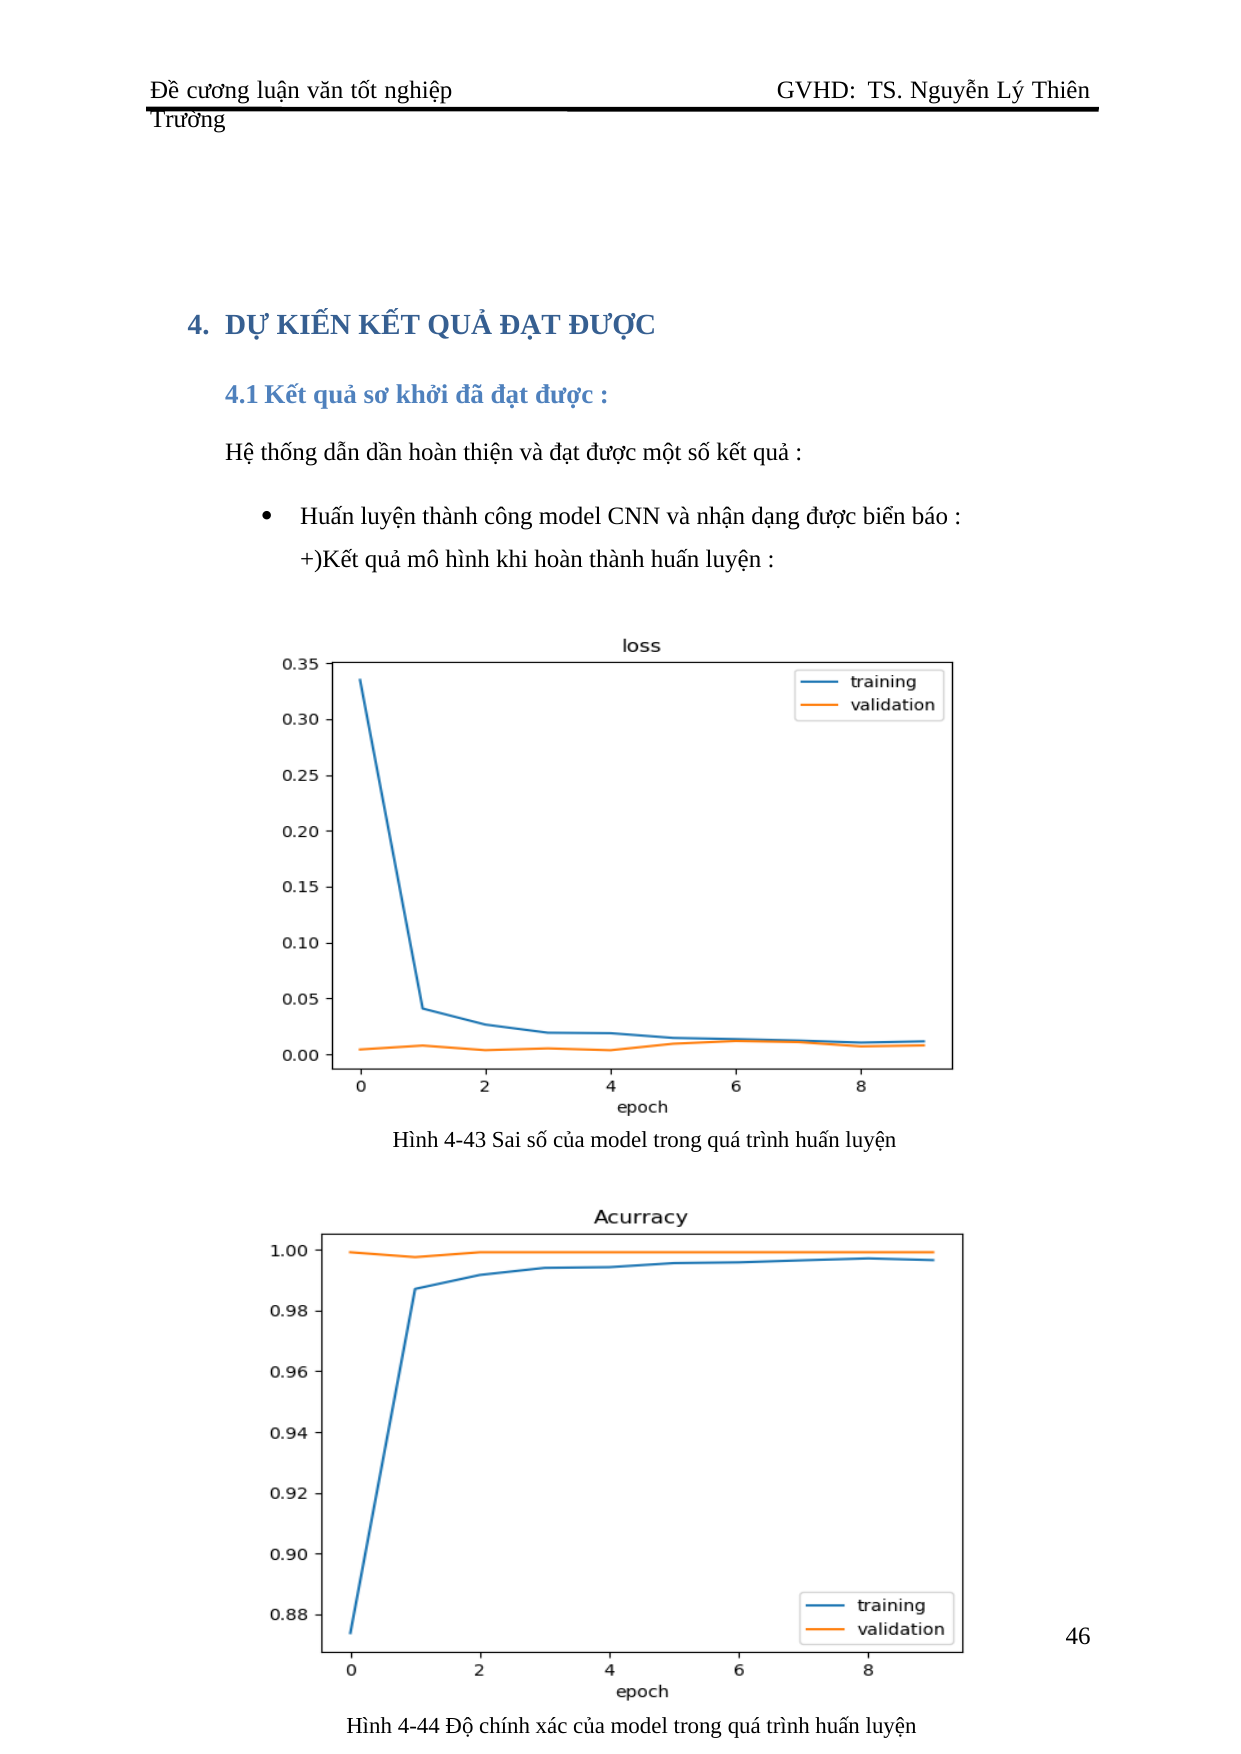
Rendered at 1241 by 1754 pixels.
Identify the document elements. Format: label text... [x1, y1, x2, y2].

text Hệ thống dẫn dần hoàn thiện và đạt được một số kết quả : [225, 437, 1090, 466]
subtitle Kết quả sơ khởi đã đạt được : [225, 378, 1090, 409]
subtitle DỰ KIẾN KẾT QUẢ ĐẠT ĐƯỢC [187, 307, 1090, 341]
list +)Kết quả mô hình khi hoàn thành huấn luyện : [300, 544, 1090, 573]
picture [218, 1168, 1045, 1711]
list Huấn luyện thành công model CNN và nhận dạng được biển báo : [262, 501, 1090, 530]
picture [232, 598, 1032, 1127]
